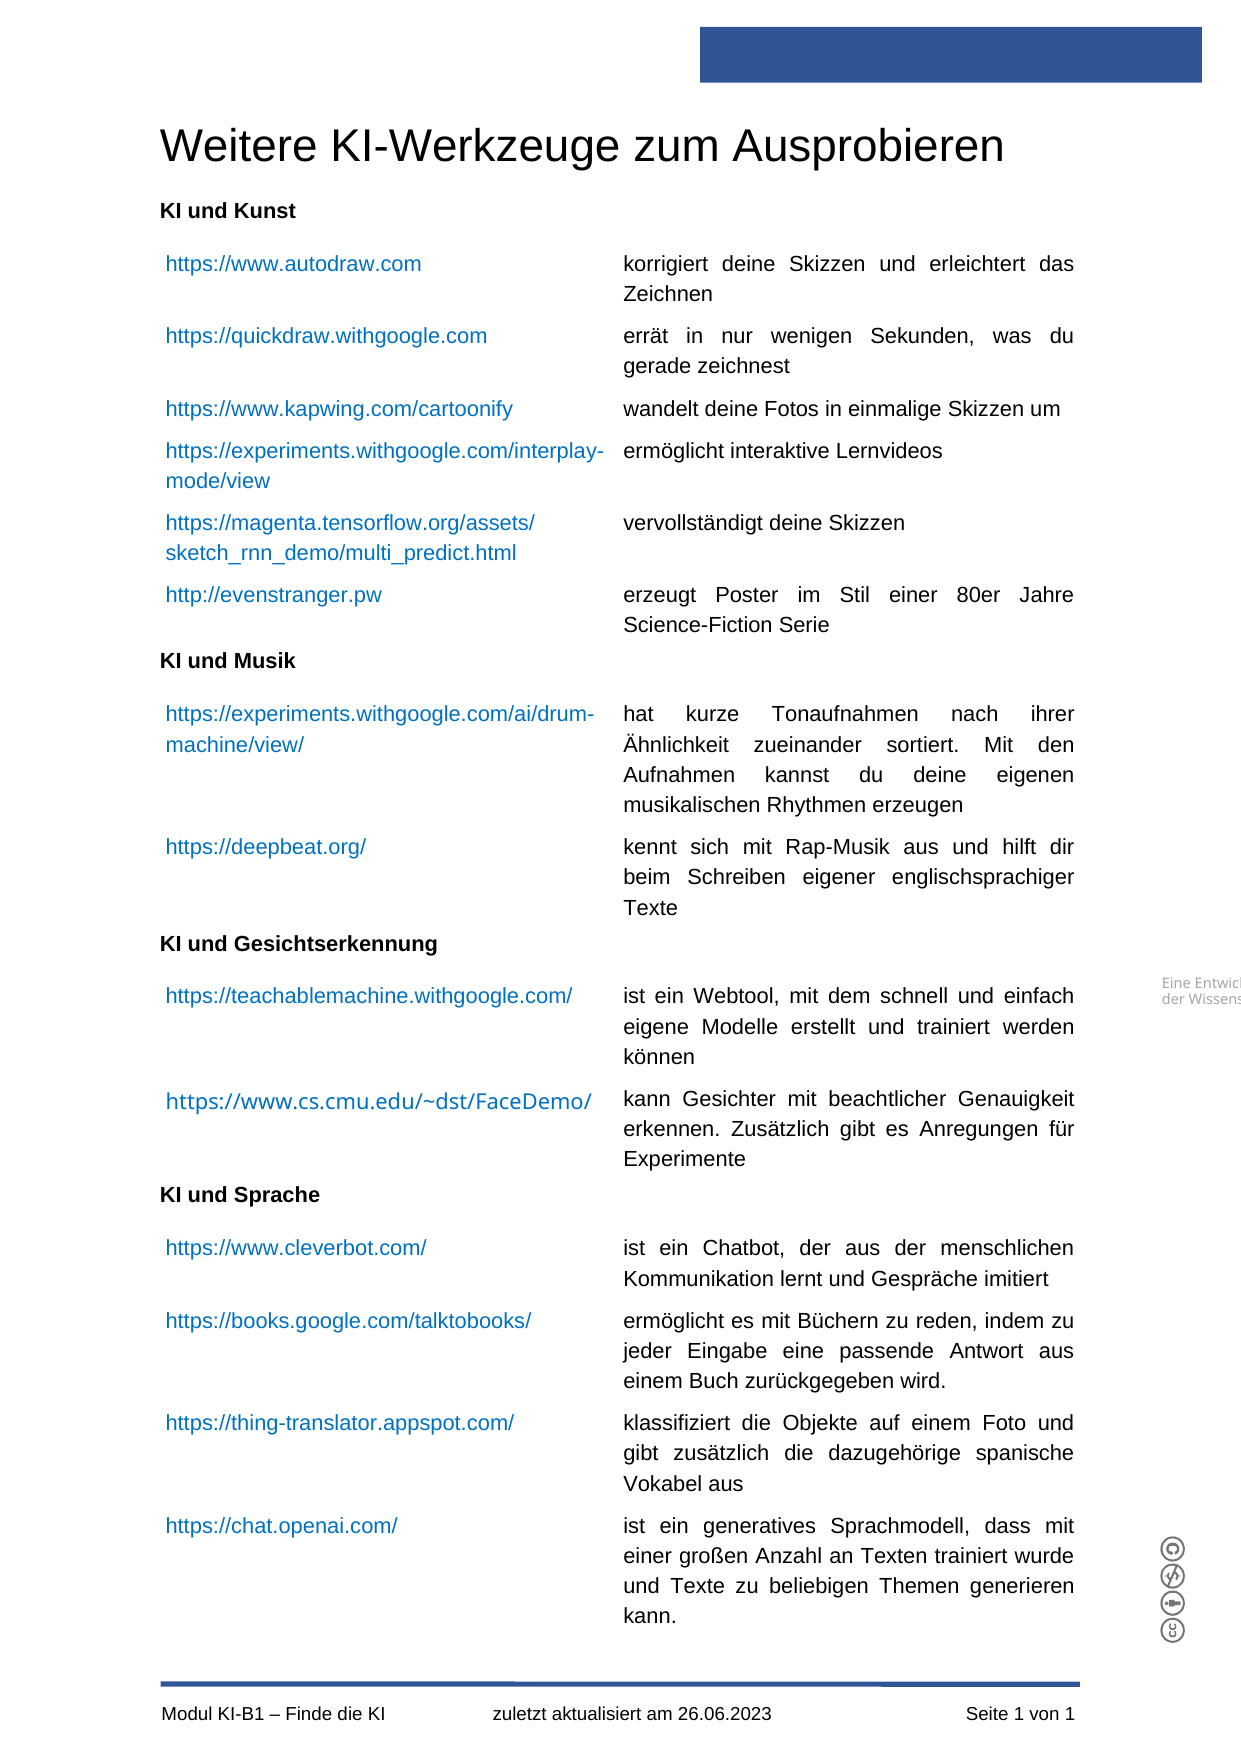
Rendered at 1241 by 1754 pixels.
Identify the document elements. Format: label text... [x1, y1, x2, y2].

table_cell errät in nur wenigen Sekunden, was du gerade zeichnest [617, 317, 1081, 389]
table_header korrigiert deine Skizzen und erleichtert das Zeichnen [617, 245, 1081, 317]
table_cell https://www.cs.cmu.edu/~dst/FaceDemo/ [160, 1080, 617, 1182]
table_cell http://evenstranger.pw [160, 576, 617, 648]
table_cell ermöglicht es mit Büchern zu reden, indem zu jeder Eingabe eine passende Antwort aus einem Buch zurückgegeben wird. [617, 1302, 1081, 1404]
table_cell kennt sich mit Rap-Musik aus und hilft dir beim Schreiben eigener englischsprachiger Texte [617, 828, 1081, 931]
text KI und Musik [159, 648, 1081, 674]
text KI und Sprache [159, 1182, 1081, 1208]
table_header hat kurze Tonaufnahmen nach ihrer Ähnlichkeit zueinander sortiert. Mit den Aufnahmen kannst du deine eigenen musikalischen Rhythmen erzeugen [617, 695, 1081, 828]
table_cell https://quickdraw.withgoogle.com [160, 317, 617, 389]
table_cell ist ein generatives Sprachmodell, dass mit einer großen Anzahl an Texten trainiert wurde und Texte zu beliebigen Themen generieren kann. [617, 1507, 1081, 1639]
table_cell ermöglicht interaktive Lernvideos [617, 432, 1081, 504]
table_cell https://chat.openai.com/ [160, 1507, 617, 1639]
table_cell https://thing-translator.appspot.com/ [160, 1404, 617, 1507]
table_cell vervollständigt deine Skizzen [617, 504, 1081, 576]
text KI und Kunst [159, 198, 1081, 223]
table_cell https://deepbeat.org/ [160, 828, 617, 931]
table_header ist ein Webtool, mit dem schnell und einfach eigene Modelle erstellt und trainiert werden können [617, 978, 1081, 1080]
table_header https://experiments.withgoogle.com/ai/drum-machine/view/ [160, 695, 617, 828]
table_cell https://books.google.com/talktobooks/ [160, 1302, 617, 1404]
table_cell klassifiziert die Objekte auf einem Foto und gibt zusätzlich die dazugehörige spanische Vokabel aus [617, 1404, 1081, 1507]
table_header https://teachablemachine.withgoogle.com/ [160, 978, 617, 1080]
table_cell https://magenta.tensorflow.org/assets/sketch_rnn_demo/multi_predict.html [160, 504, 617, 576]
table_cell https://experiments.withgoogle.com/interplay-mode/view [160, 432, 617, 504]
text Weitere KI-Werkzeuge zum Ausprobieren [159, 118, 1081, 171]
table_cell erzeugt Poster im Stil einer 80er Jahre Science-Fiction Serie [617, 576, 1081, 648]
table_cell wandelt deine Fotos in einmalige Skizzen um [617, 390, 1081, 432]
table_header https://www.autodraw.com [160, 245, 617, 317]
table_cell kann Gesichter mit beachtlicher Genauigkeit erkennen. Zusätzlich gibt es Anregungen für Experimente [617, 1080, 1081, 1182]
table_header ist ein Chatbot, der aus der menschlichen Kommunikation lernt und Gespräche imitiert [617, 1229, 1081, 1302]
table_cell https://www.kapwing.com/cartoonify [160, 390, 617, 432]
table_header https://www.cleverbot.com/ [160, 1229, 617, 1302]
text KI und Gesichtserkennung [159, 931, 1081, 956]
